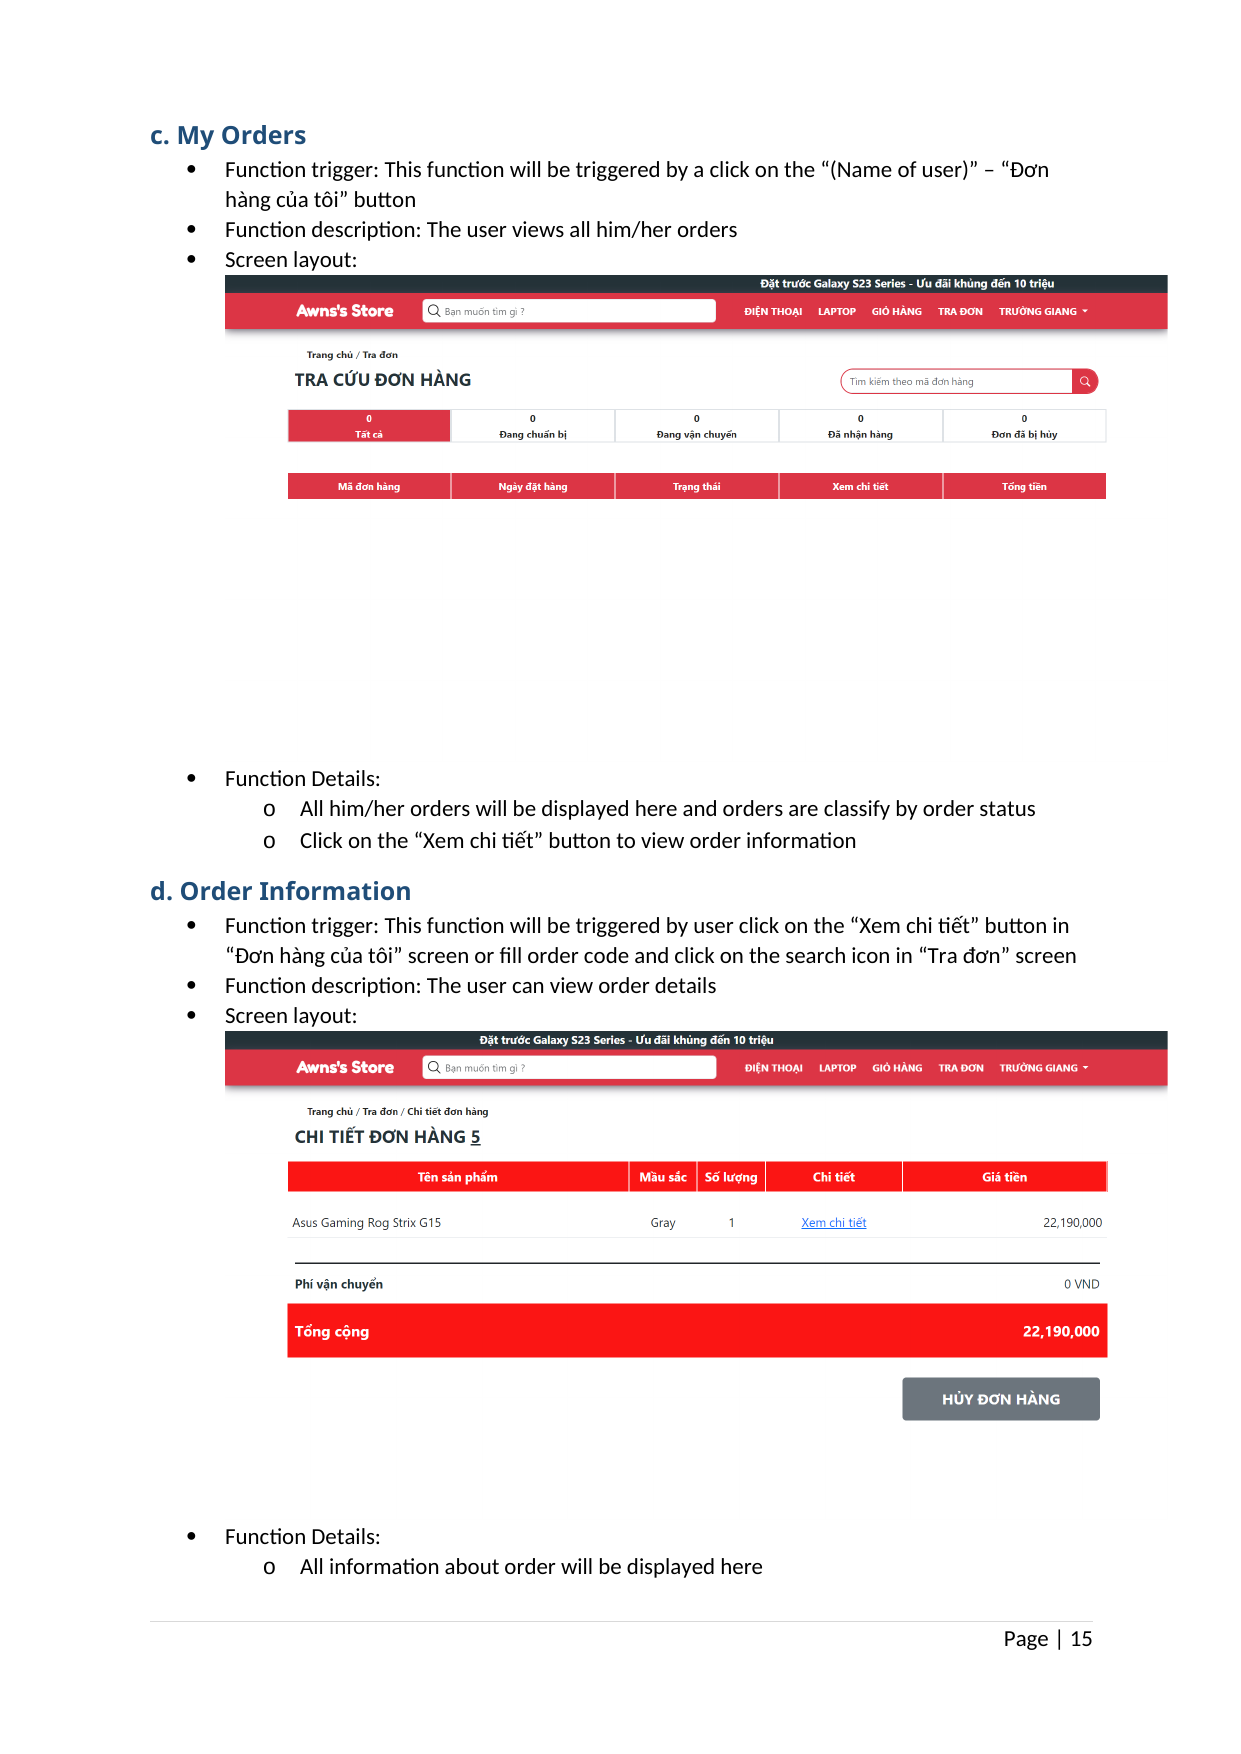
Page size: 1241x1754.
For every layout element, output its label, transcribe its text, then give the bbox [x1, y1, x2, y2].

picture [225, 275, 1168, 762]
picture [225, 1031, 1168, 1520]
list Function Details: [187, 1522, 1093, 1550]
list Function description: The user can view order details [187, 971, 1093, 999]
subtitle d. Order Information [150, 874, 1093, 908]
list Screen layout: [187, 245, 1093, 273]
list Function Details: [187, 764, 1093, 792]
list Click on the “Xem chi tiết” button to view order information [262, 826, 1093, 855]
list All him/her orders will be displayed here and orders are classify by order status [262, 794, 1093, 824]
list All information about order will be displayed here [262, 1552, 1093, 1581]
list Function description: The user views all him/her orders [187, 215, 1093, 243]
list Screen layout: [187, 1001, 1093, 1029]
subtitle c. My Orders [150, 118, 1093, 152]
list Function trigger: This function will be triggered by user click on the “Xem chi tiết” button in “Đơn hàng của tôi” screen or fill order code and click on the search icon in “Tra đơn” screen [187, 911, 1093, 969]
list Function trigger: This function will be triggered by a click on the “(Name of user)” – “Đơn hàng của tôi” button [187, 155, 1093, 213]
